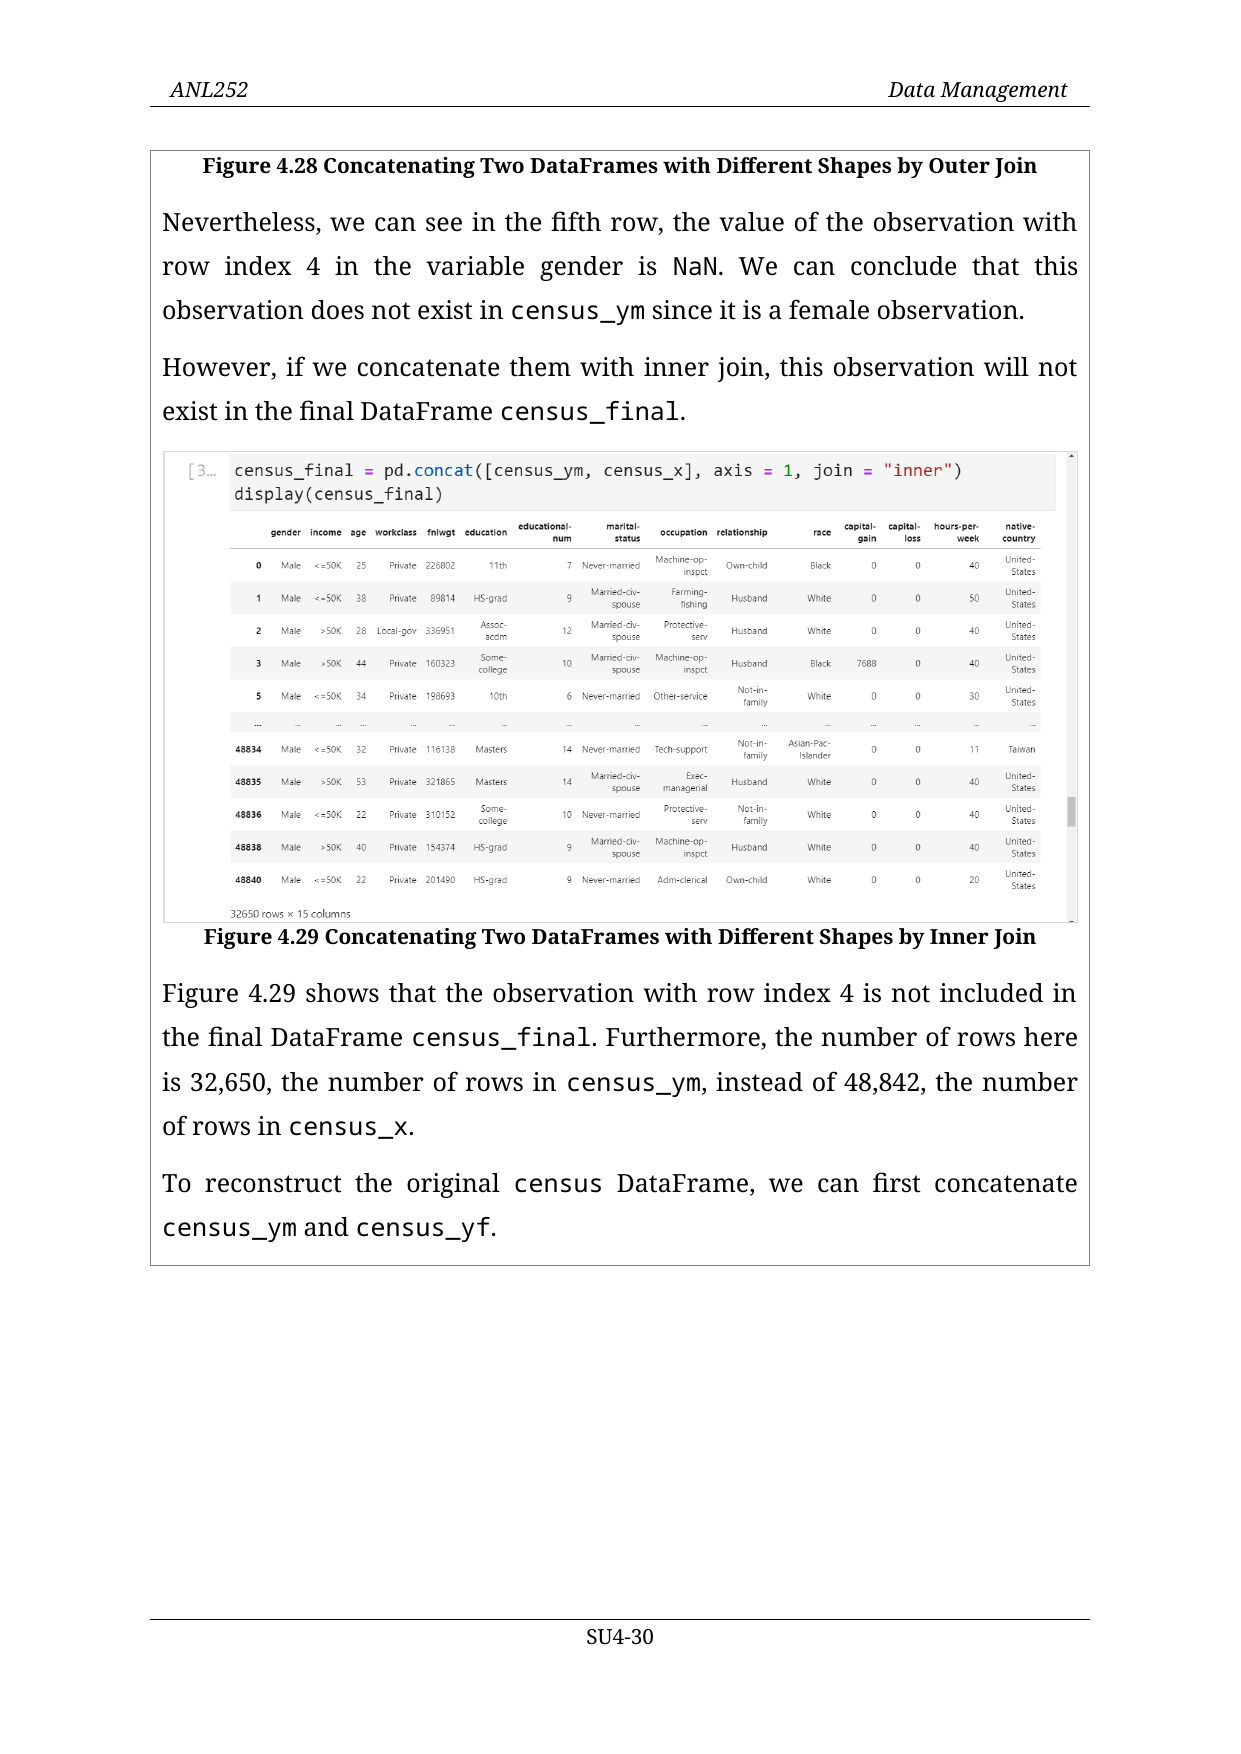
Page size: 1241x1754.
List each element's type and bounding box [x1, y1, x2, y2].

picture [164, 452, 1077, 922]
table_header [151, 151, 1089, 1264]
